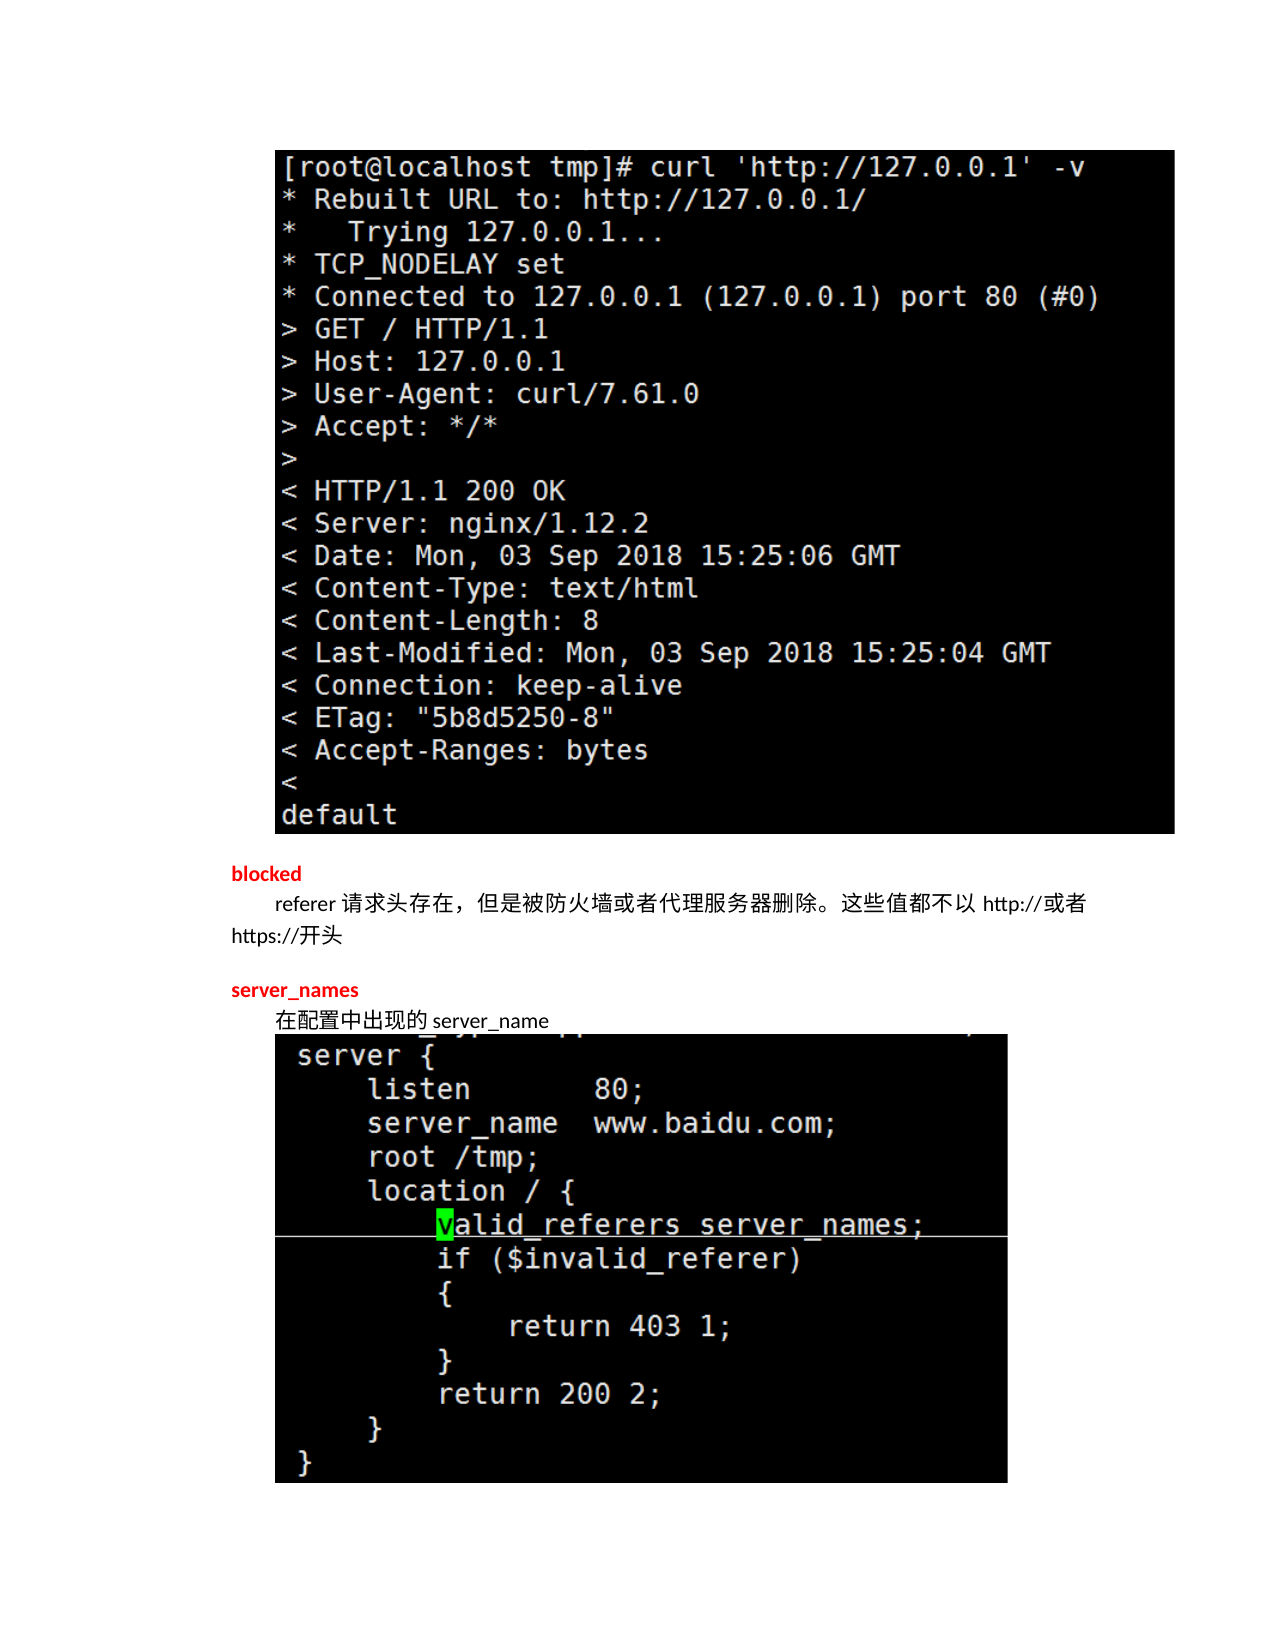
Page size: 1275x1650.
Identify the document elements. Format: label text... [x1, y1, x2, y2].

picture [275, 1034, 1008, 1483]
text referer请求头存在，但是被防火墙或者代理服务器删除。这些值都不以http://或者https://开头 [231, 886, 1087, 950]
text server_names [187, 976, 1087, 1003]
text blocked [187, 860, 1087, 886]
text 在配置中出现的server_name [231, 1003, 1087, 1035]
picture [275, 150, 1175, 834]
